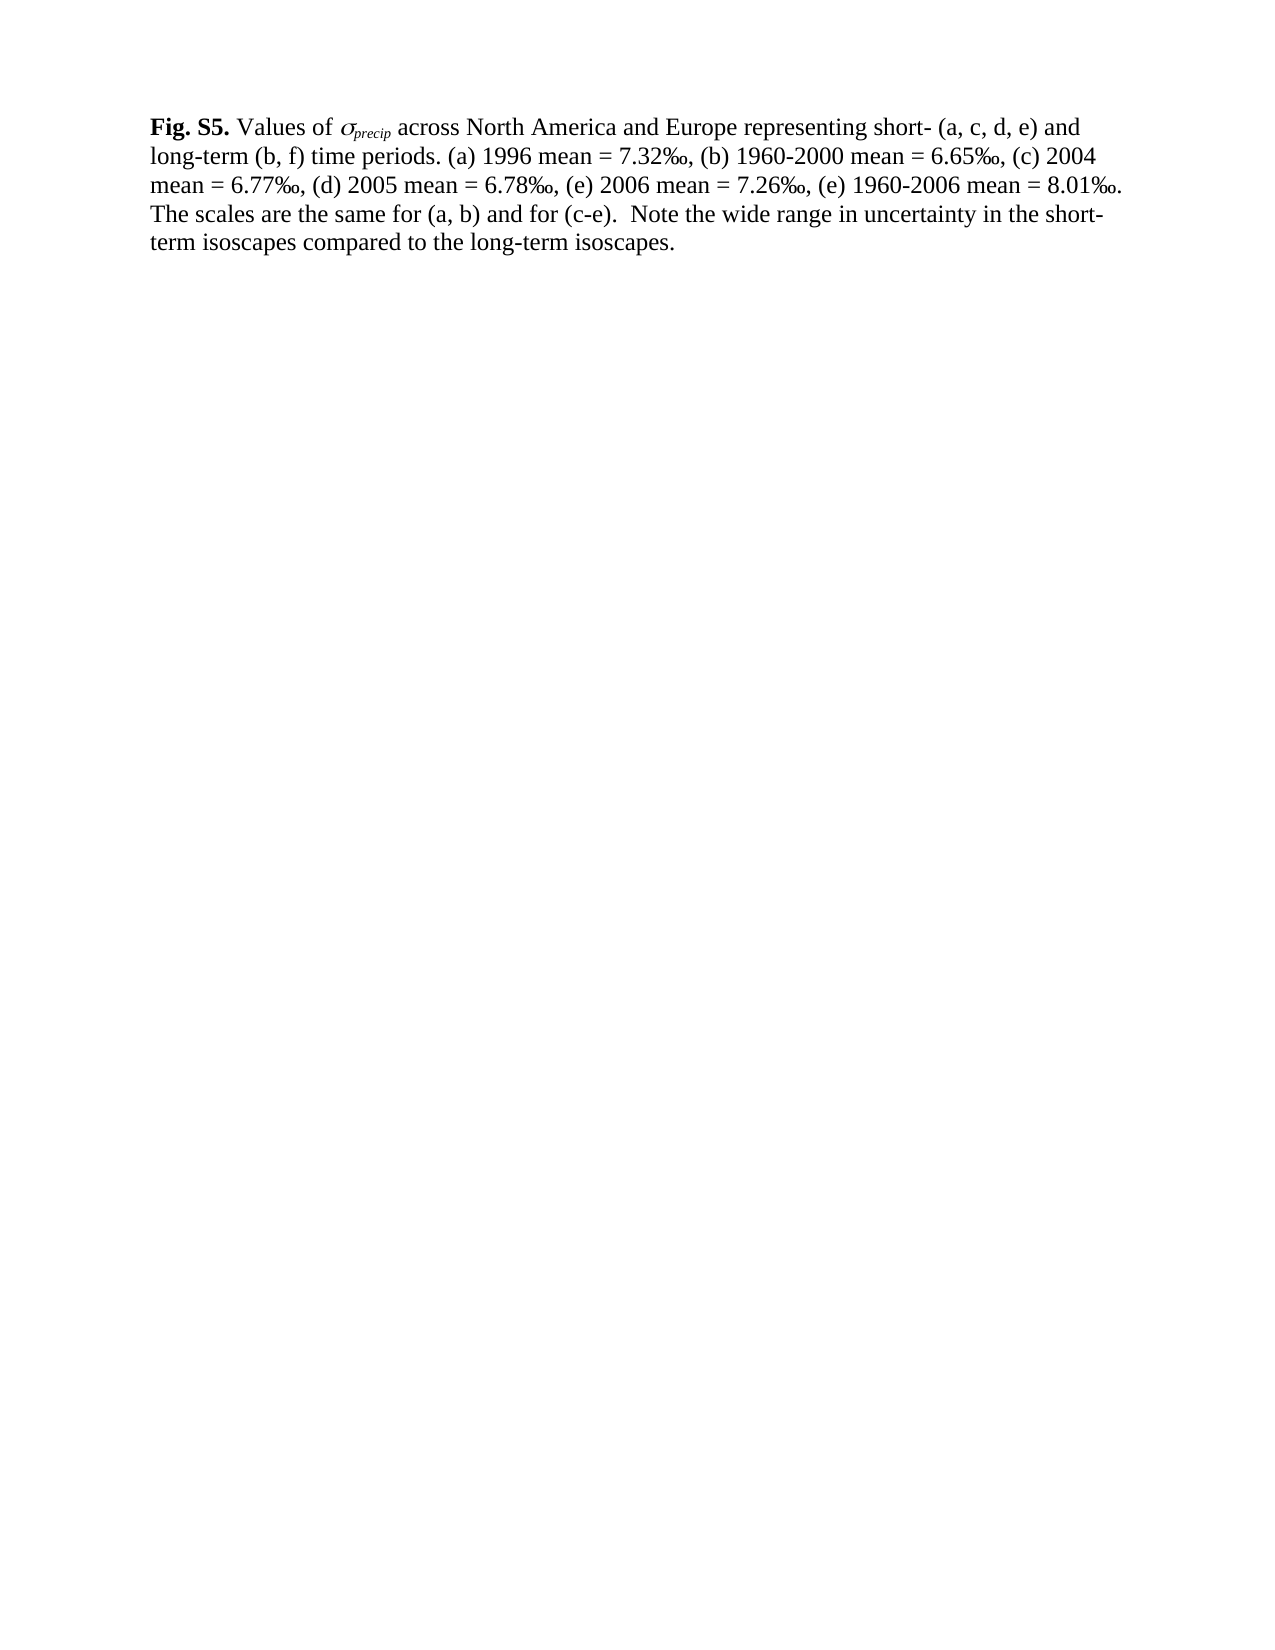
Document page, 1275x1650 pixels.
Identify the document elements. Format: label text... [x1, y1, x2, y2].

text Fig. S5. Values of precip across North America and Europe representing short- (a, c, d, e) and long-term (b, f) time periods. (a) 1996 mean = 7.32‰, (b) 1960-2000 mean = 6.65‰, (c) 2004 mean = 6.77‰, (d) 2005 mean = 6.78‰, (e) 2006 mean = 7.26‰, (e) 1960-2006 mean = 8.01‰. The scales are the same for (a, b) and for (c-e). Note the wide range in uncertainty in the short-term isoscapes compared to the long-term isoscapes. [150, 112, 1125, 256]
